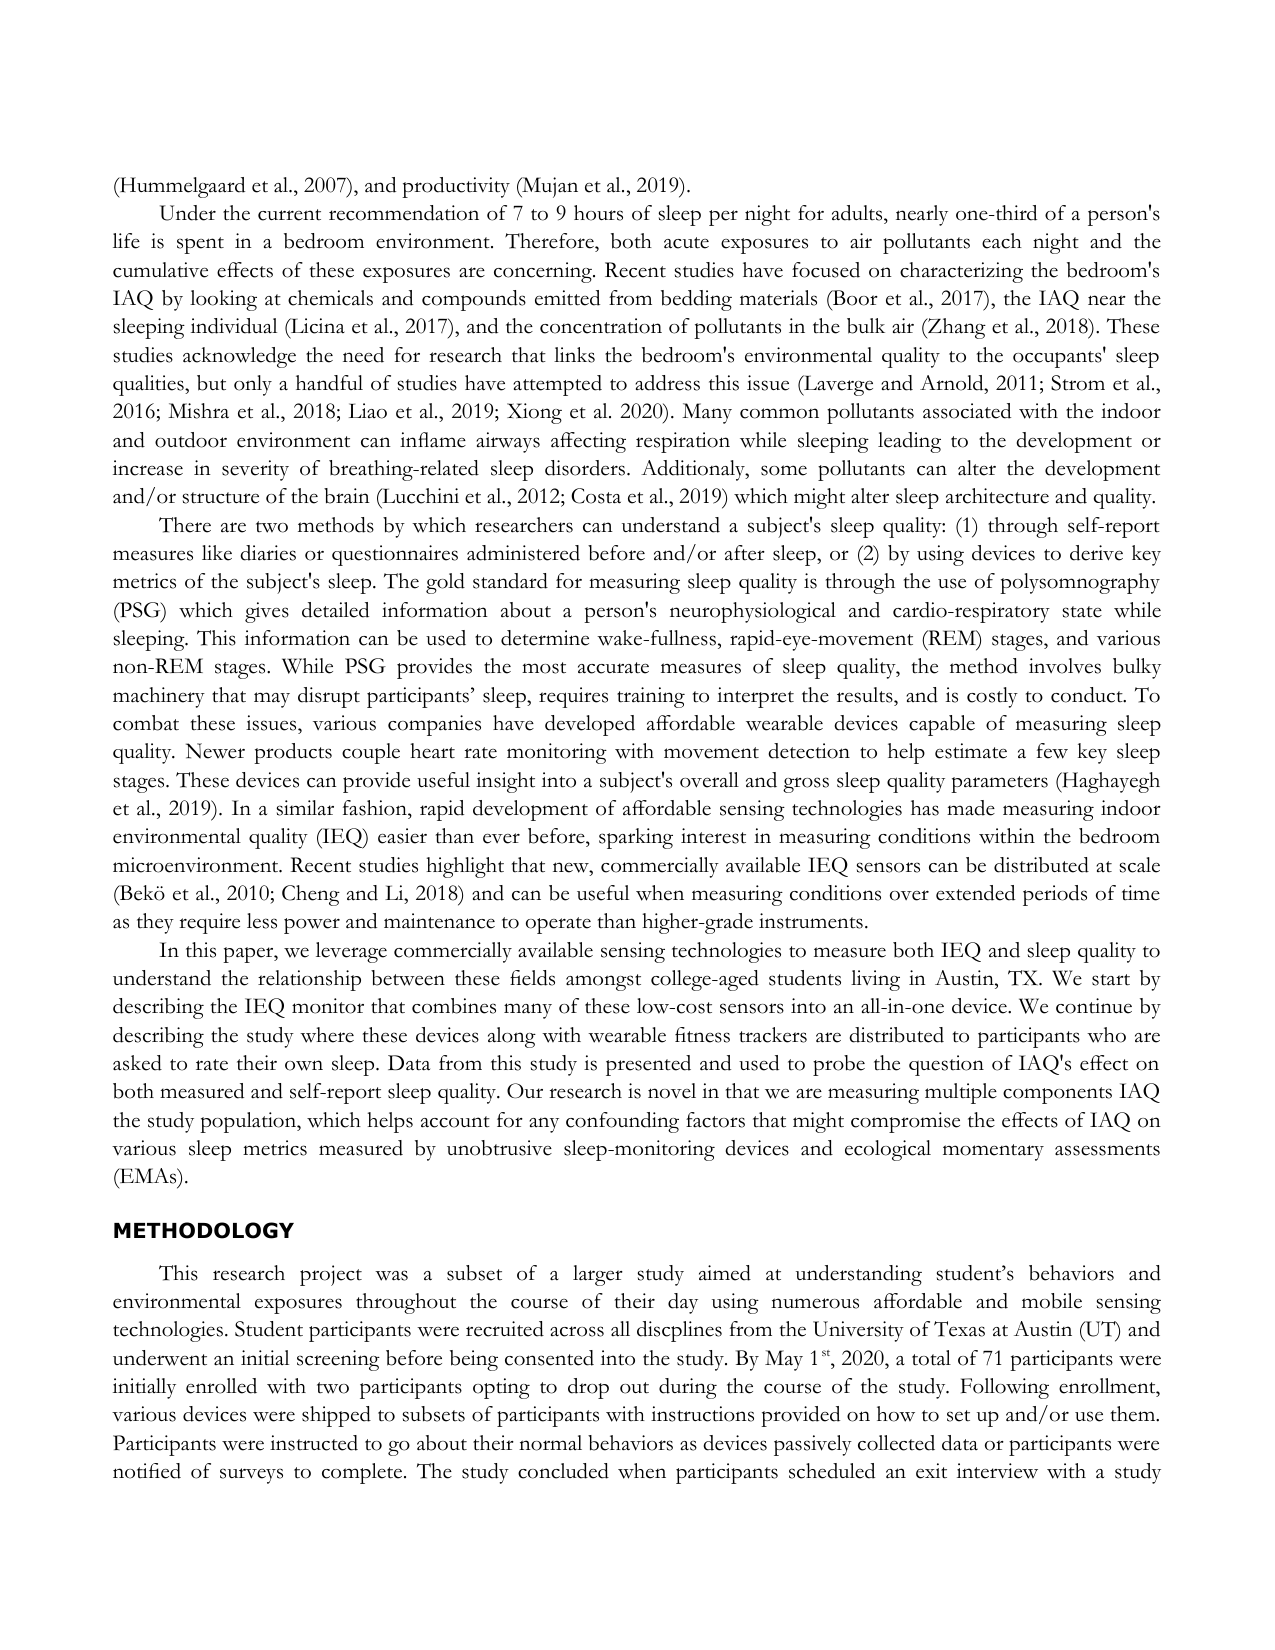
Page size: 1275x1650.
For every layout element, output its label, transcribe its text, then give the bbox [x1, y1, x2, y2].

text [112, 1260, 1162, 1484]
subtitle Methodology [112, 1217, 1162, 1243]
text In this paper, we leverage commercially available sensing technologies to measure both IEQ and sleep quality to understand the relationship between these fields amongst college-aged students living in Austin, TX. We start by describing the IEQ monitor that combines many of these low-cost sensors into an all-in-one device. We continue by describing the study where these devices along with wearable fitness trackers are distributed to participants who are asked to rate their own sleep. Data from this study is presented and used to probe the question of IAQ's effect on both measured and self-report sleep quality. Our research is novel in that we are measuring multiple components IAQ the study population, which helps account for any confounding factors that might compromise the effects of IAQ on various sleep metrics measured by unobtrusive sleep-monitoring devices and ecological momentary assessments (EMAs). [112, 937, 1162, 1190]
text Under the current recommendation of 7 to 9 hours of sleep per night for adults, nearly one-third of a person's life is spent in a bedroom environment. Therefore, both acute exposures to air pollutants each night and the cumulative effects of these exposures are concerning. Recent studies have focused on characterizing the bedroom's IAQ by looking at chemicals and compounds emitted from bedding materials (Boor et al., 2017), the IAQ near the sleeping individual (Licina et al., 2017), and the concentration of pollutants in the bulk air (Zhang et al., 2018). These studies acknowledge the need for research that links the bedroom's environmental quality to the occupants' sleep qualities, but only a handful of studies have attempted to address this issue (Laverge and Arnold, 2011; Strom et al., 2016; Mishra et al., 2018; Liao et al., 2019; Xiong et al. 2020). Many common pollutants associated with the indoor and outdoor environment can inflame airways affecting respiration while sleeping leading to the development or increase in severity of breathing-related sleep disorders. Additionaly, some pollutants can alter the development and/or structure of the brain (Lucchini et al., 2012; Costa et al., 2019) which might alter sleep architecture and quality. [112, 201, 1162, 510]
text There are two methods by which researchers can understand a subject's sleep quality: (1) through self-report measures like diaries or questionnaires administered before and/or after sleep, or (2) by using devices to derive key metrics of the subject's sleep. The gold standard for measuring sleep quality is through the use of polysomnography (PSG) which gives detailed information about a person's neurophysiological and cardio-respiratory state while sleeping. This information can be used to determine wake-fullness, rapid-eye-movement (REM) stages, and various non-REM stages. While PSG provides the most accurate measures of sleep quality, the method involves bulky machinery that may disrupt participants’ sleep, requires training to interpret the results, and is costly to conduct. To combat these issues, various companies have developed affordable wearable devices capable of measuring sleep quality. Newer products couple heart rate monitoring with movement detection to help estimate a few key sleep stages. These devices can provide useful insight into a subject's overall and gross sleep quality parameters (Haghayegh et al., 2019). In a similar fashion, rapid development of affordable sensing technologies has made measuring indoor environmental quality (IEQ) easier than ever before, sparking interest in measuring conditions within the bedroom microenvironment. Recent studies highlight that new, commercially available IEQ sensors can be distributed at scale (Bekö et al., 2010; Cheng and Li, 2018) and can be useful when measuring conditions over extended periods of time as they require less power and maintenance to operate than higher-grade instruments. [112, 512, 1162, 935]
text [112, 172, 1162, 198]
